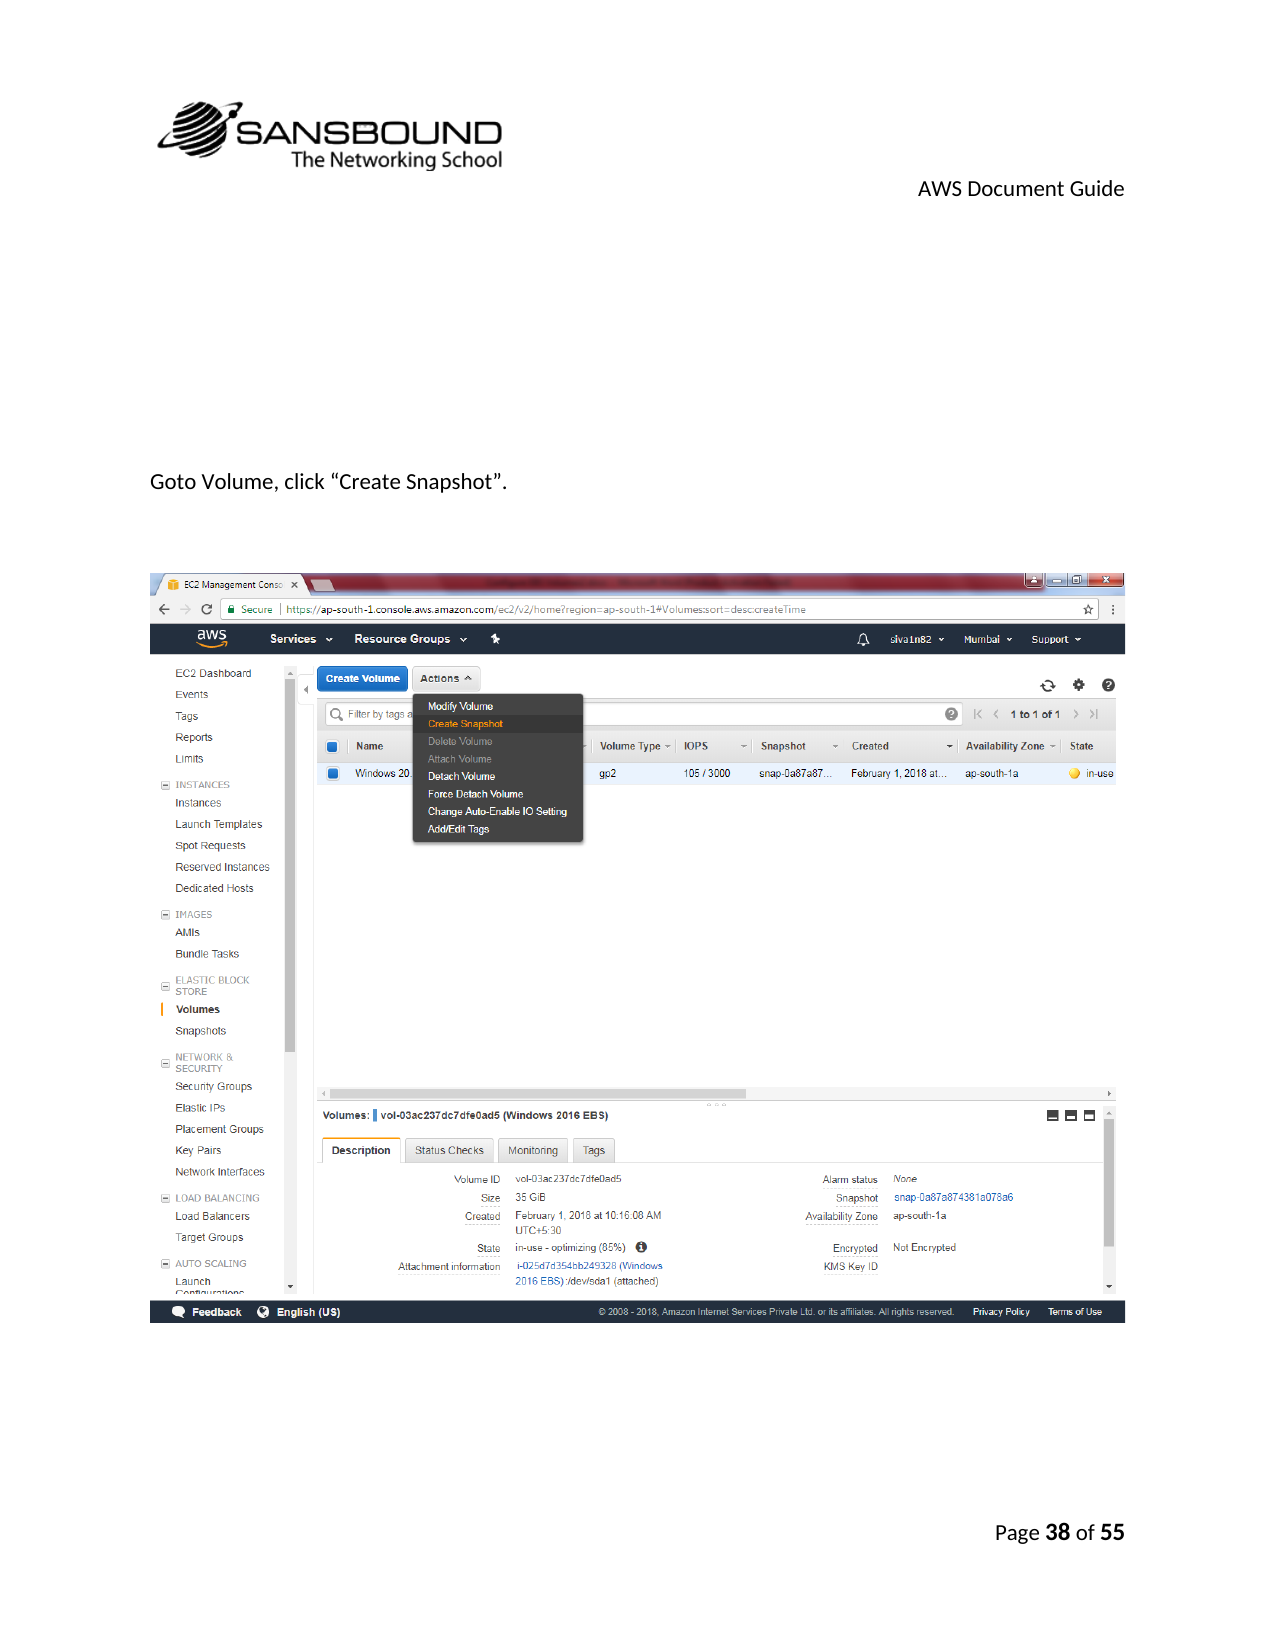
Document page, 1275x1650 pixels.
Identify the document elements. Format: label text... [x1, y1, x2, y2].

picture [150, 75, 514, 197]
picture [150, 573, 1125, 1323]
text Goto Volume, click “Create Snapshot”. [150, 467, 1125, 495]
